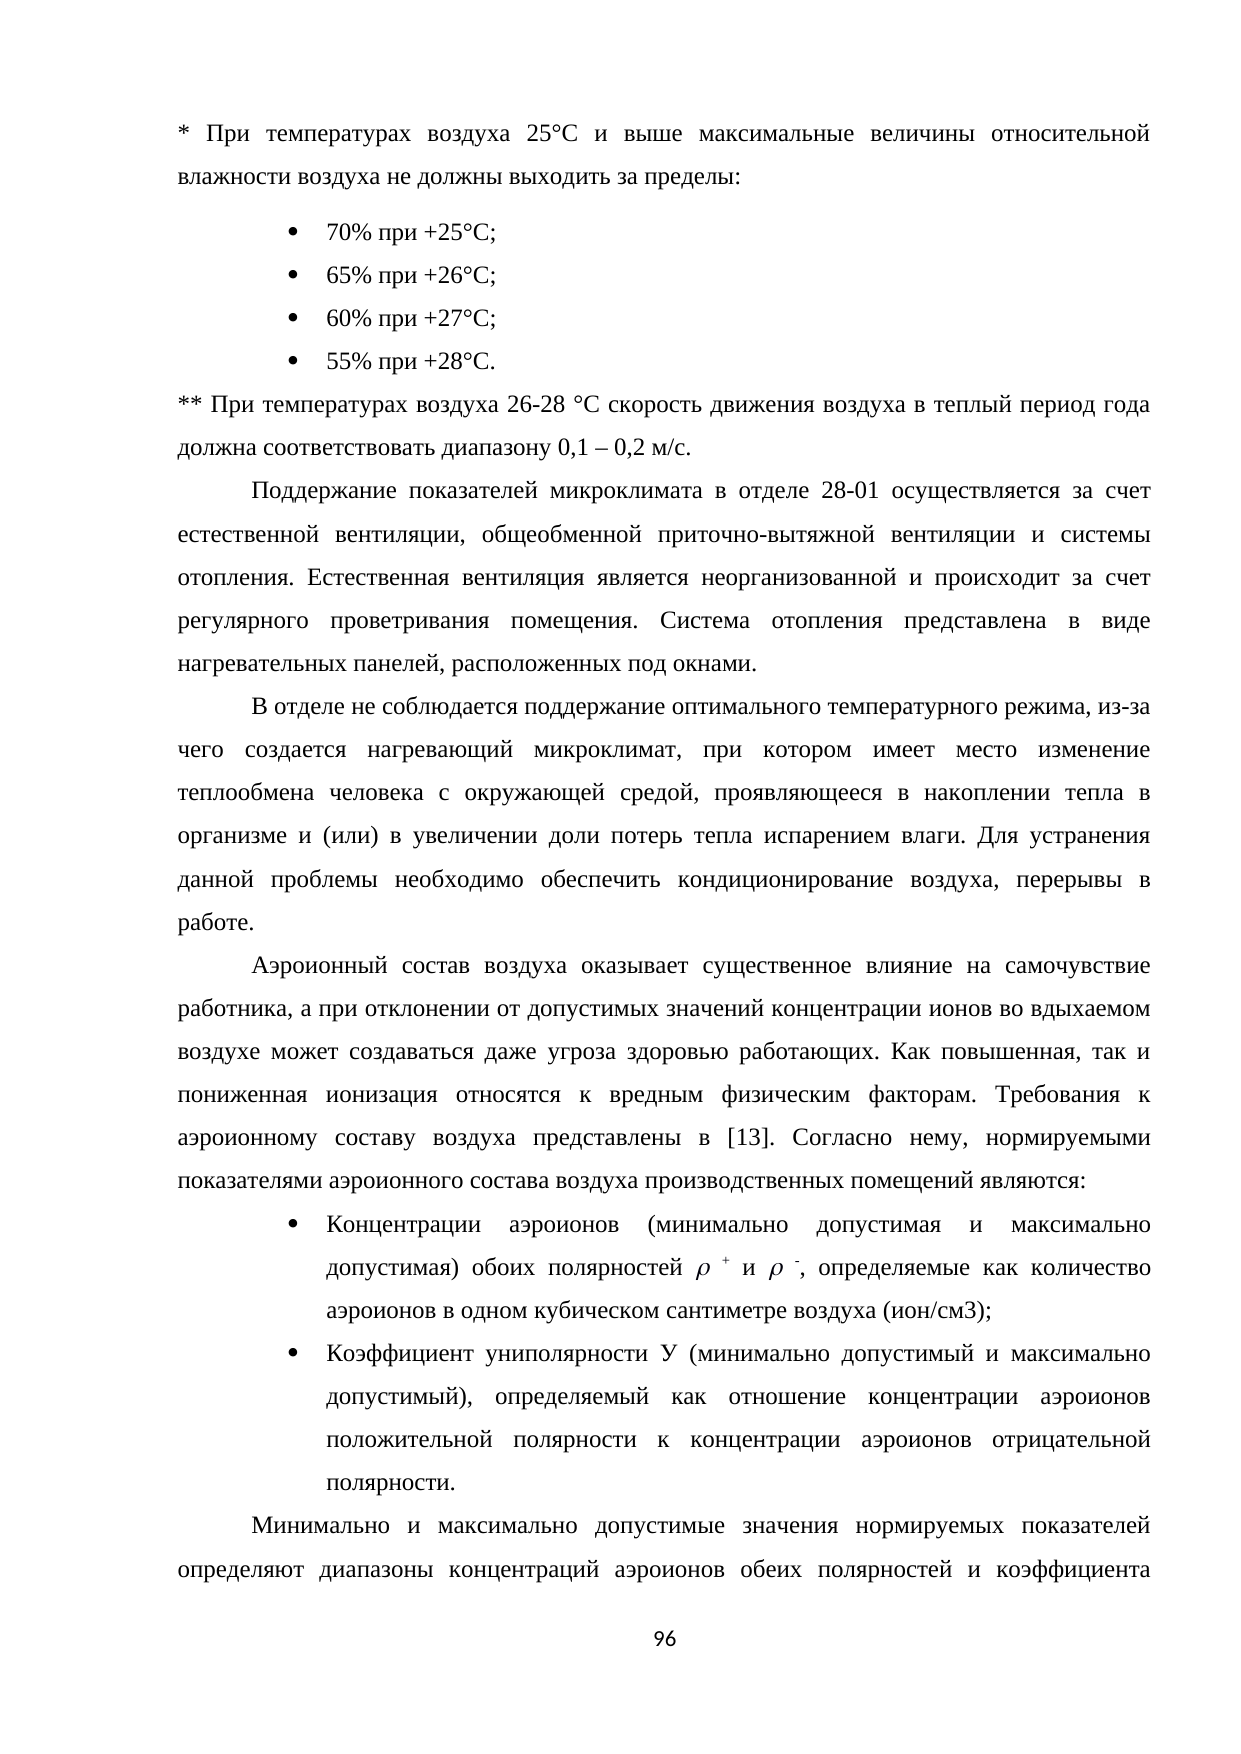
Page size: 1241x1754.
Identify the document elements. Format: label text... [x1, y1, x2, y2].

text Поддержание показателей микроклимата в отделе 28-01 осуществляется за счет естественной вентиляции, общеобменной приточно-вытяжной вентиляции и системы отопления. Естественная вентиляция является неорганизованной и происходит за счет регулярного проветривания помещения. Система отопления представлена в виде нагревательных панелей, расположенных под окнами. [177, 476, 1152, 677]
list 60% при +27°С; [288, 303, 1152, 332]
list 70% при +25°С; [288, 217, 1152, 246]
text Аэроионный состав воздуха оказывает существенное влияние на самочувствие работника, а при отклонении от допустимых значений концентрации ионов во вдыхаемом воздухе может создаваться даже угроза здоровью работающих. Как повышенная, так и пониженная ионизация относятся к вредным физическим факторам. Требования к аэроионному составу воздуха представлены в [13]. Согласно нему, нормируемыми показателями аэроионного состава воздуха производственных помещений являются: [177, 950, 1152, 1194]
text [177, 1511, 1152, 1582]
list 55% при +28°С. [288, 346, 1152, 375]
text В отделе не соблюдается поддержание оптимального температурного режима, из-за чего создается нагревающий микроклимат, при котором имеет место изменение теплообмена человека с окружающей средой, проявляющееся в накоплении тепла в организме и (или) в увеличении доли потерь тепла испарением влаги. Для устранения данной проблемы необходимо обеспечить кондиционирование воздуха, перерывы в работе. [177, 691, 1152, 936]
list Концентрации аэроионов (минимально допустимая и максимально допустимая) обоих полярностей + и -, определяемые как количество аэроионов в одном кубическом сантиметре воздуха (ион/см3); [288, 1209, 1152, 1324]
text ** При температурах воздуха 26-28 °С скорость движения воздуха в теплый период года должна соответствовать диапазону 0,1 – 0,2 м/с. [177, 389, 1152, 461]
list Коэффициент униполярности У (минимально допустимый и максимально допустимый), определяемый как отношение концентрации аэроионов положительной полярности к концентрации аэроионов отрицательной полярности. [288, 1338, 1152, 1496]
text * При температурах воздуха 25°С и выше максимальные величины относительной влажности воздуха не должны выходить за пределы: [177, 118, 1152, 190]
list 65% при +26°С; [288, 260, 1152, 289]
